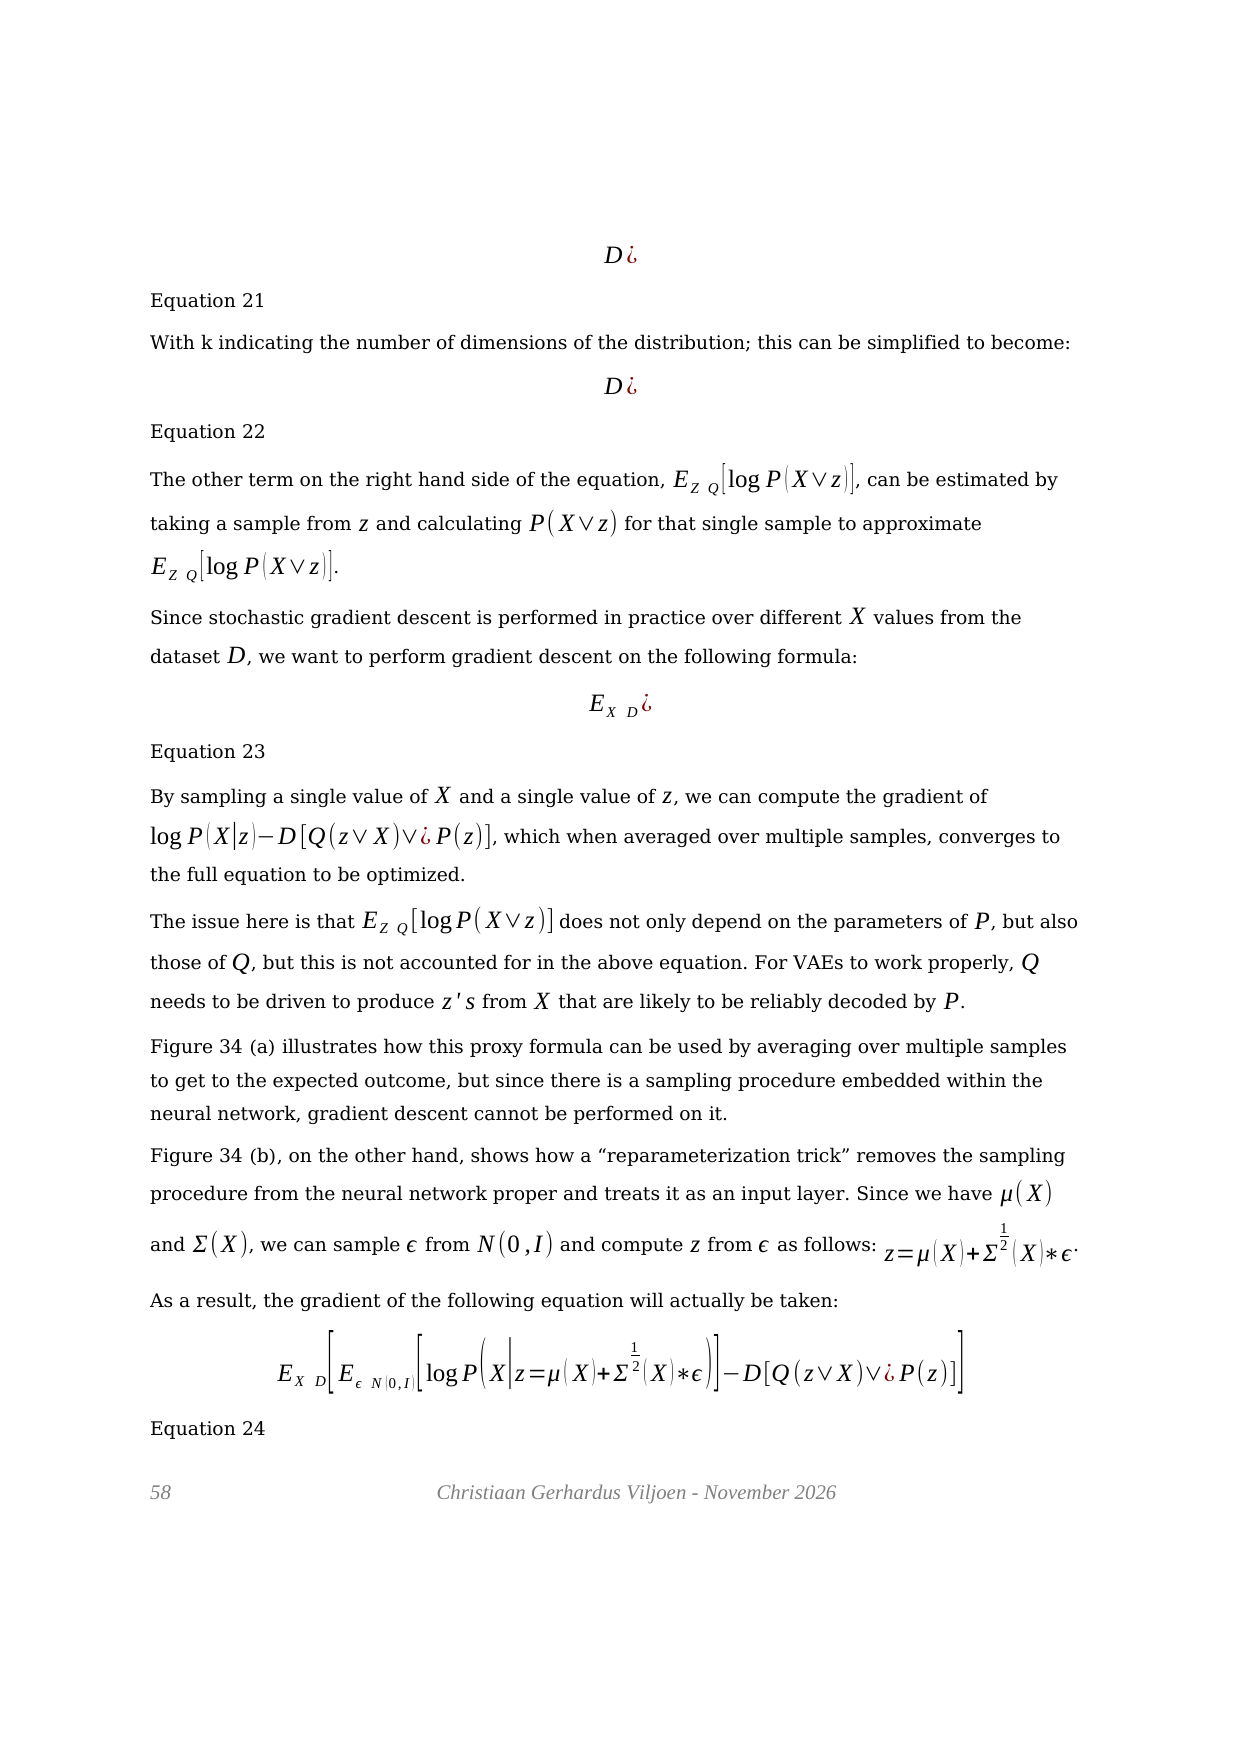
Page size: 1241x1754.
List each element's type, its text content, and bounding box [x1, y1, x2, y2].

text Equation 22 [150, 420, 1090, 443]
text By sampling a single value of and a single value of , we can compute the gradient of , which when averaged over multiple samples, converges to the full equation to be optimized. [150, 782, 1090, 886]
text Equation 21 [150, 289, 1090, 311]
text Equation 23 [150, 740, 1090, 763]
text With k indicating the number of dimensions of the distribution; this can be simplified to become: [150, 331, 1090, 353]
text The issue here is that does not only depend on the parameters of , but also those of , but this is not accounted for in the above equation. For VAEs to work properly, needs to be driven to produce from that are likely to be reliably decoded by . [150, 905, 1090, 1015]
text Equation 24 [150, 1416, 1090, 1439]
text Since stochastic gradient descent is performed in practice over different values from the dataset , we want to perform gradient descent on the following formula: [150, 603, 1090, 669]
text The other term on the right hand side of the equation, , can be estimated by taking a sample from and calculating for that single sample to approximate . [150, 462, 1090, 583]
text As a result, the gradient of the following equation will actually be taken: [150, 1288, 1090, 1311]
